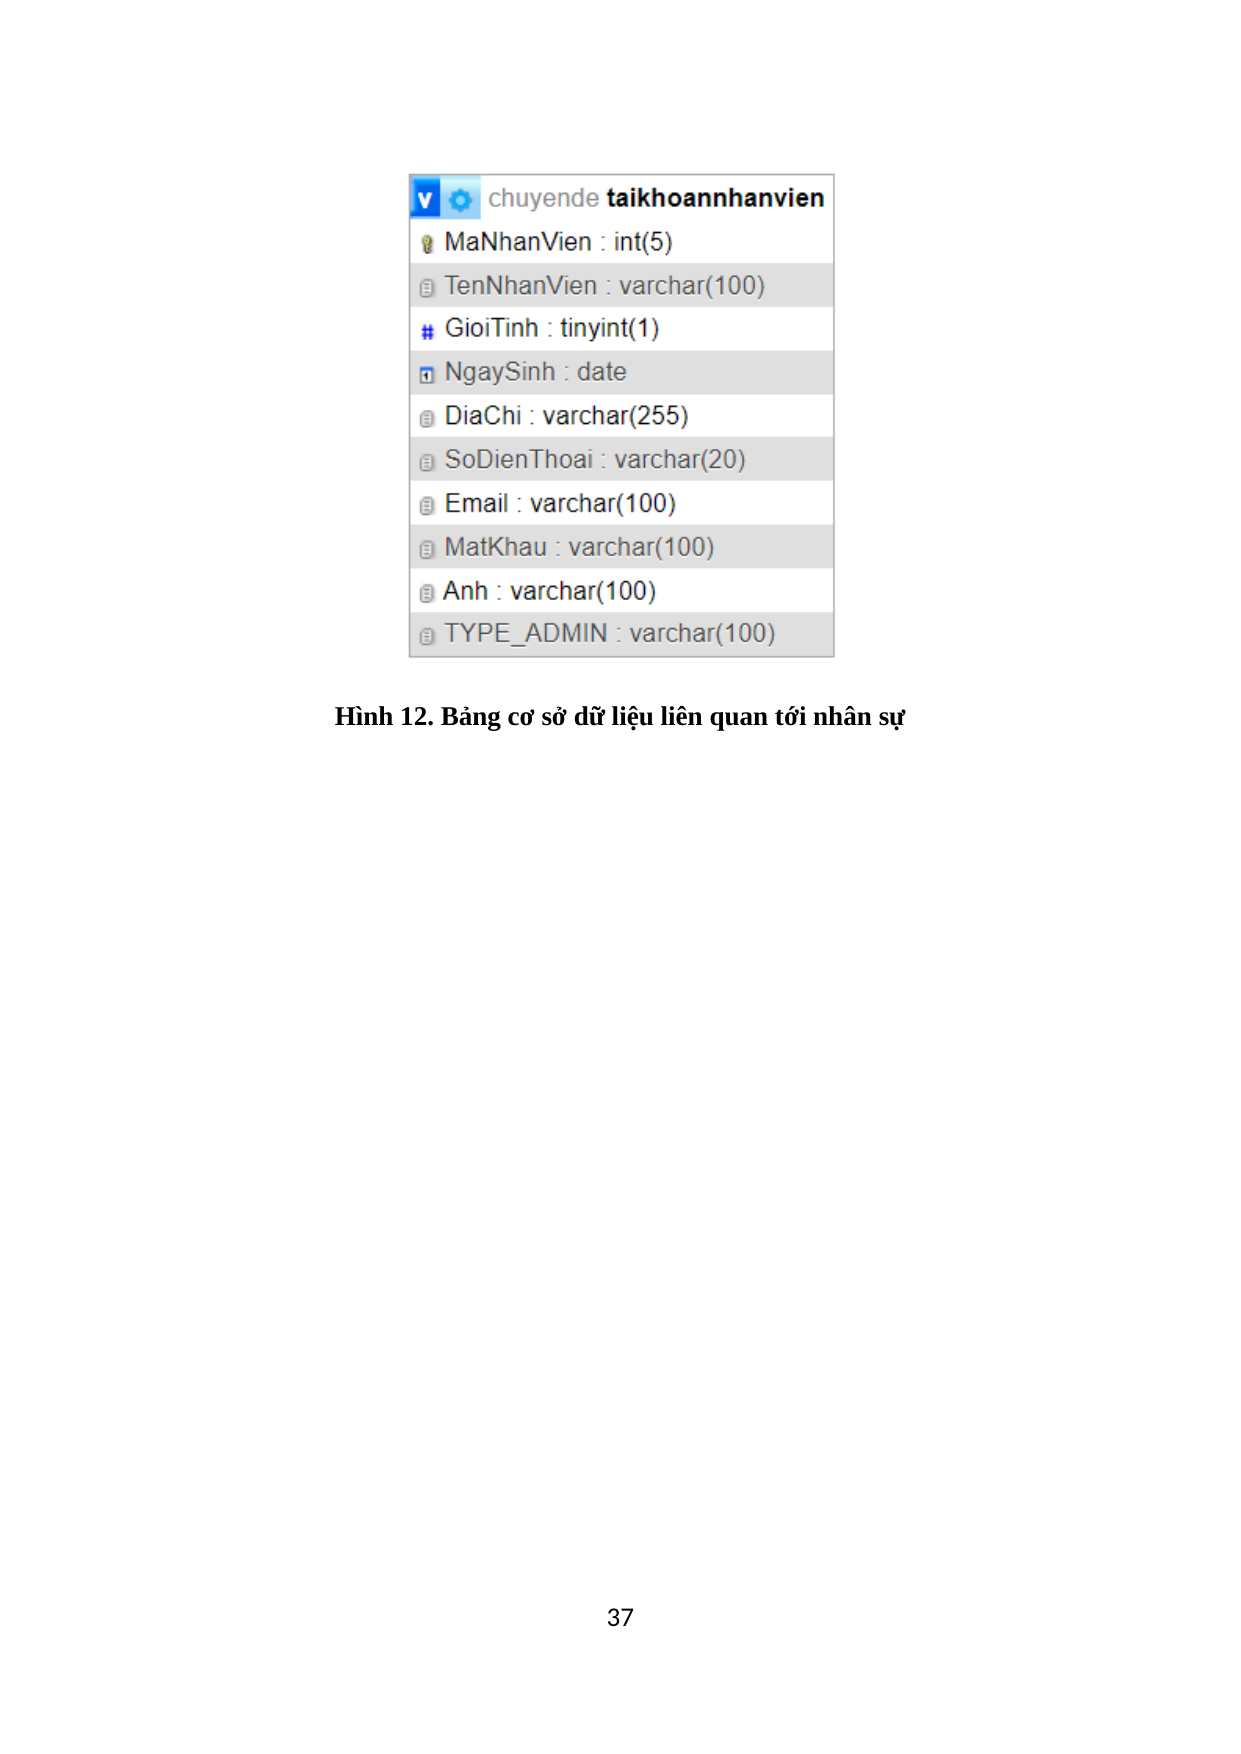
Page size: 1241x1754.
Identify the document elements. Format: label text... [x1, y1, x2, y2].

text Hình 12. Bảng cơ sở dữ liệu liên quan tới nhân sự [150, 700, 1090, 731]
picture [395, 150, 845, 672]
